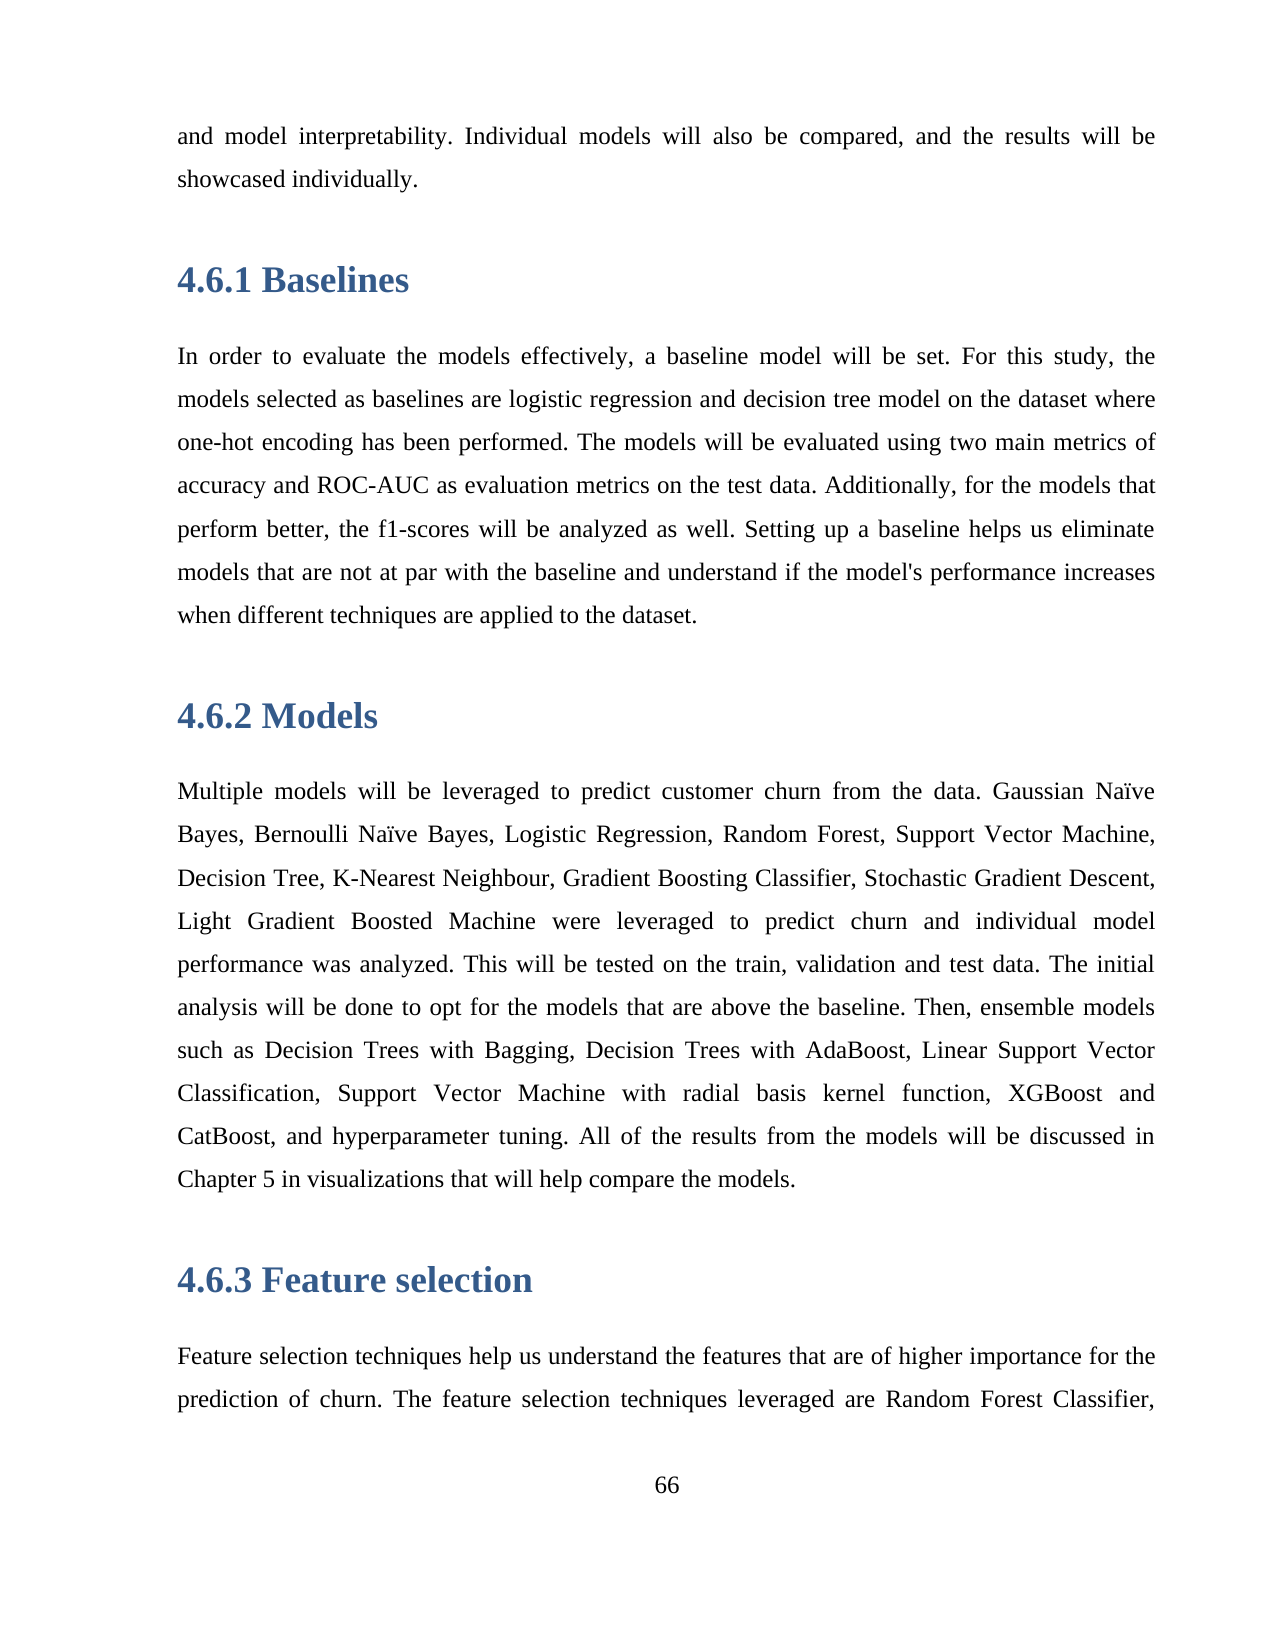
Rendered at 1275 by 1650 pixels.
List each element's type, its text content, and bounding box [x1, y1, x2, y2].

subtitle 4.6.2 Models [177, 693, 1156, 736]
text In order to evaluate the models effectively, a baseline model will be set. For this study, the models selected as baselines are logistic regression and decision tree model on the dataset where one-hot encoding has been performed. The models will be evaluated using two main metrics of accuracy and ROC-AUC as evaluation metrics on the test data. Additionally, for the models that perform better, the f1-scores will be analyzed as well. Setting up a baseline helps us eliminate models that are not at par with the baseline and understand if the model's performance increases when different techniques are applied to the dataset. [177, 341, 1156, 629]
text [177, 1341, 1156, 1413]
text Multiple models will be leveraged to predict customer churn from the data. Gaussian Naïve Bayes, Bernoulli Naïve Bayes, Logistic Regression, Random Forest, Support Vector Machine, Decision Tree, K-Nearest Neighbour, Gradient Boosting Classifier, Stochastic Gradient Descent, Light Gradient Boosted Machine were leveraged to predict churn and individual model performance was analyzed. This will be tested on the train, validation and test data. The initial analysis will be done to opt for the models that are above the baseline. Then, ensemble models such as Decision Trees with Bagging, Decision Trees with AdaBoost, Linear Support Vector Classification, Support Vector Machine with radial basis kernel function, XGBoost and CatBoost, and hyperparameter tuning. All of the results from the models will be discussed in Chapter 5 in visualizations that will help compare the models. [177, 776, 1156, 1193]
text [177, 121, 1156, 193]
subtitle 4.6.3 Feature selection [177, 1258, 1156, 1301]
subtitle 4.6.1 Baselines [177, 258, 1156, 301]
